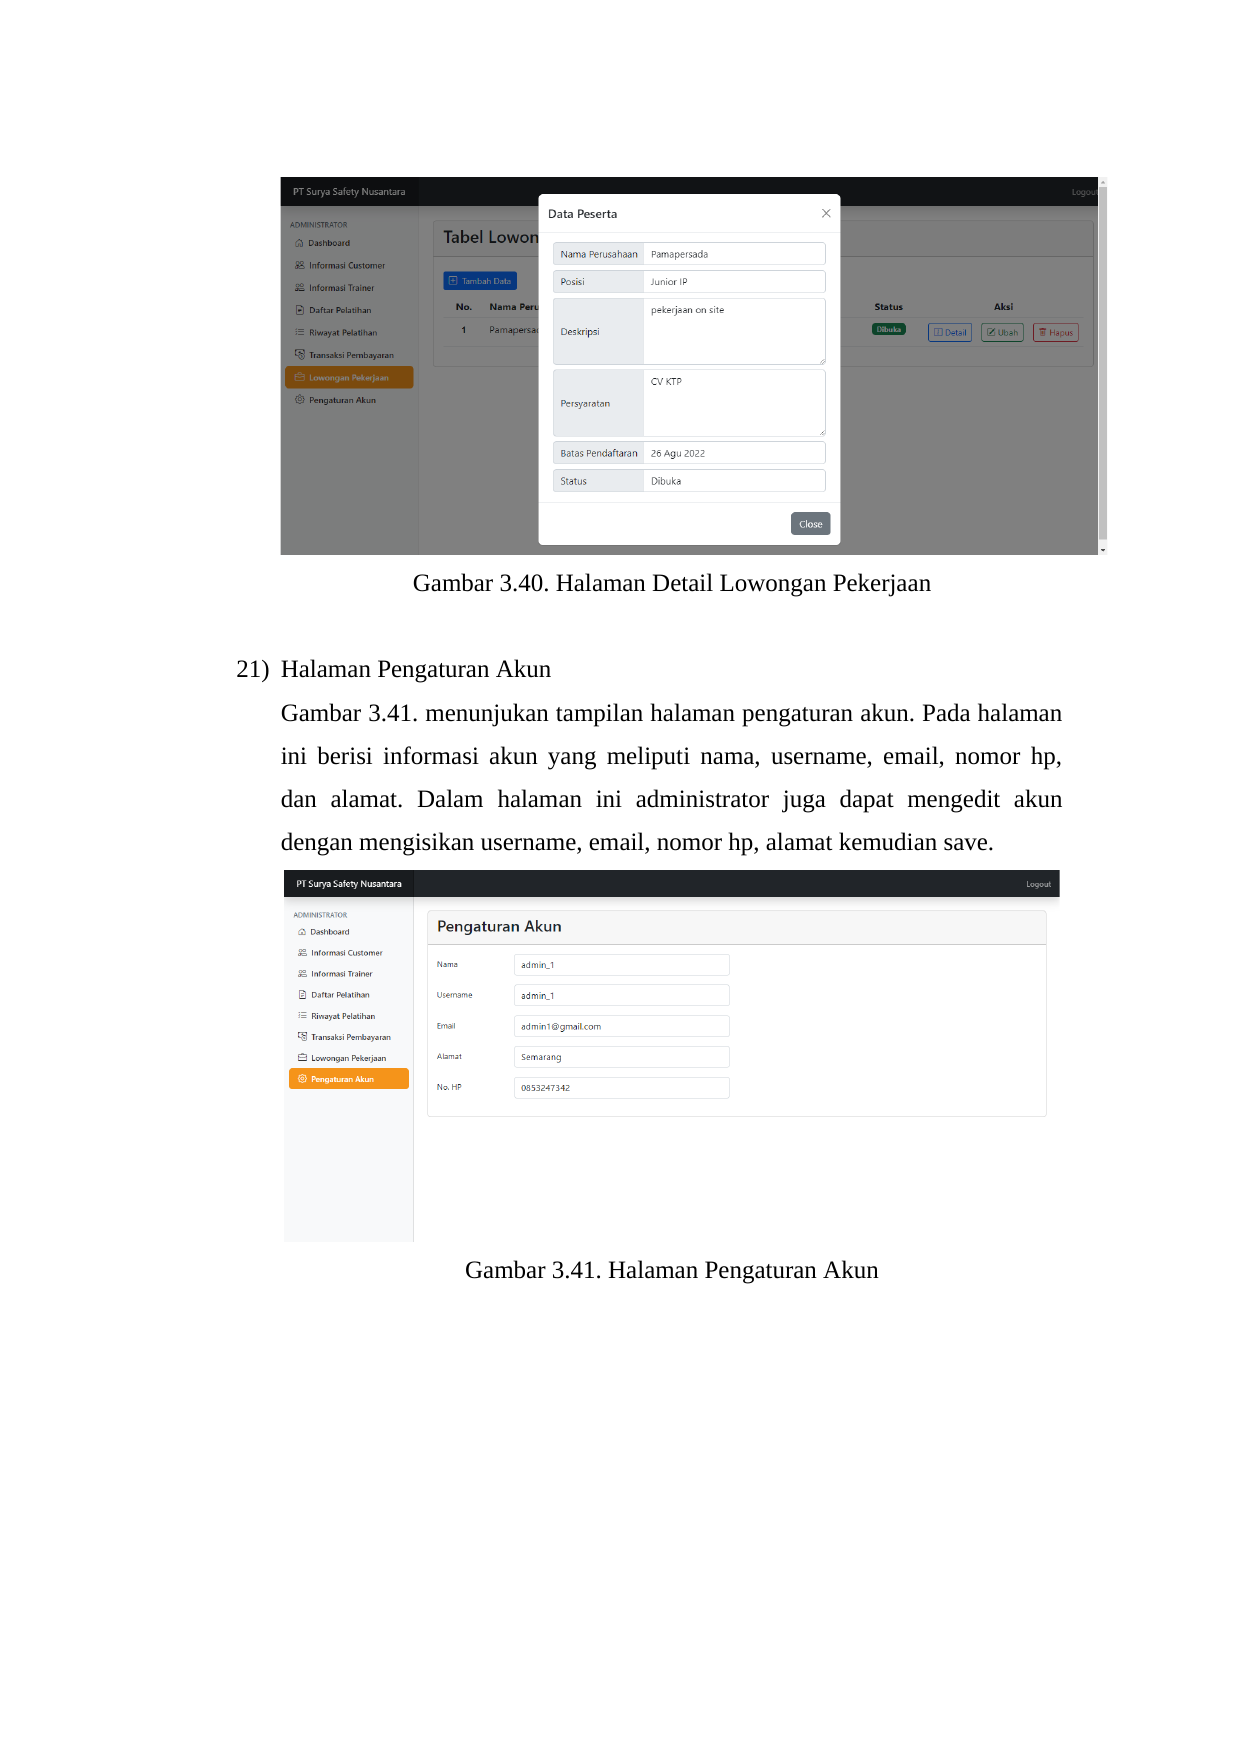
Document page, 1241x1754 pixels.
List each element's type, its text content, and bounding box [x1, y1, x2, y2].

picture [284, 870, 1060, 1242]
list Gambar 3.40. Halaman Detail Lowongan Pekerjaan [281, 568, 1063, 597]
list Gambar 3.41. Halaman Pengaturan Akun [281, 1255, 1063, 1284]
list Halaman Pengaturan Akun [236, 654, 1063, 683]
picture [280, 177, 1108, 555]
list Gambar 3.41. menunjukan tampilan halaman pengaturan akun. Pada halaman ini berisi informasi akun yang meliputi nama, username, email, nomor hp, dan alamat. Dalam halaman ini administrator juga dapat mengedit akun dengan mengisikan username, email, nomor hp, alamat kemudian save. [281, 698, 1063, 856]
